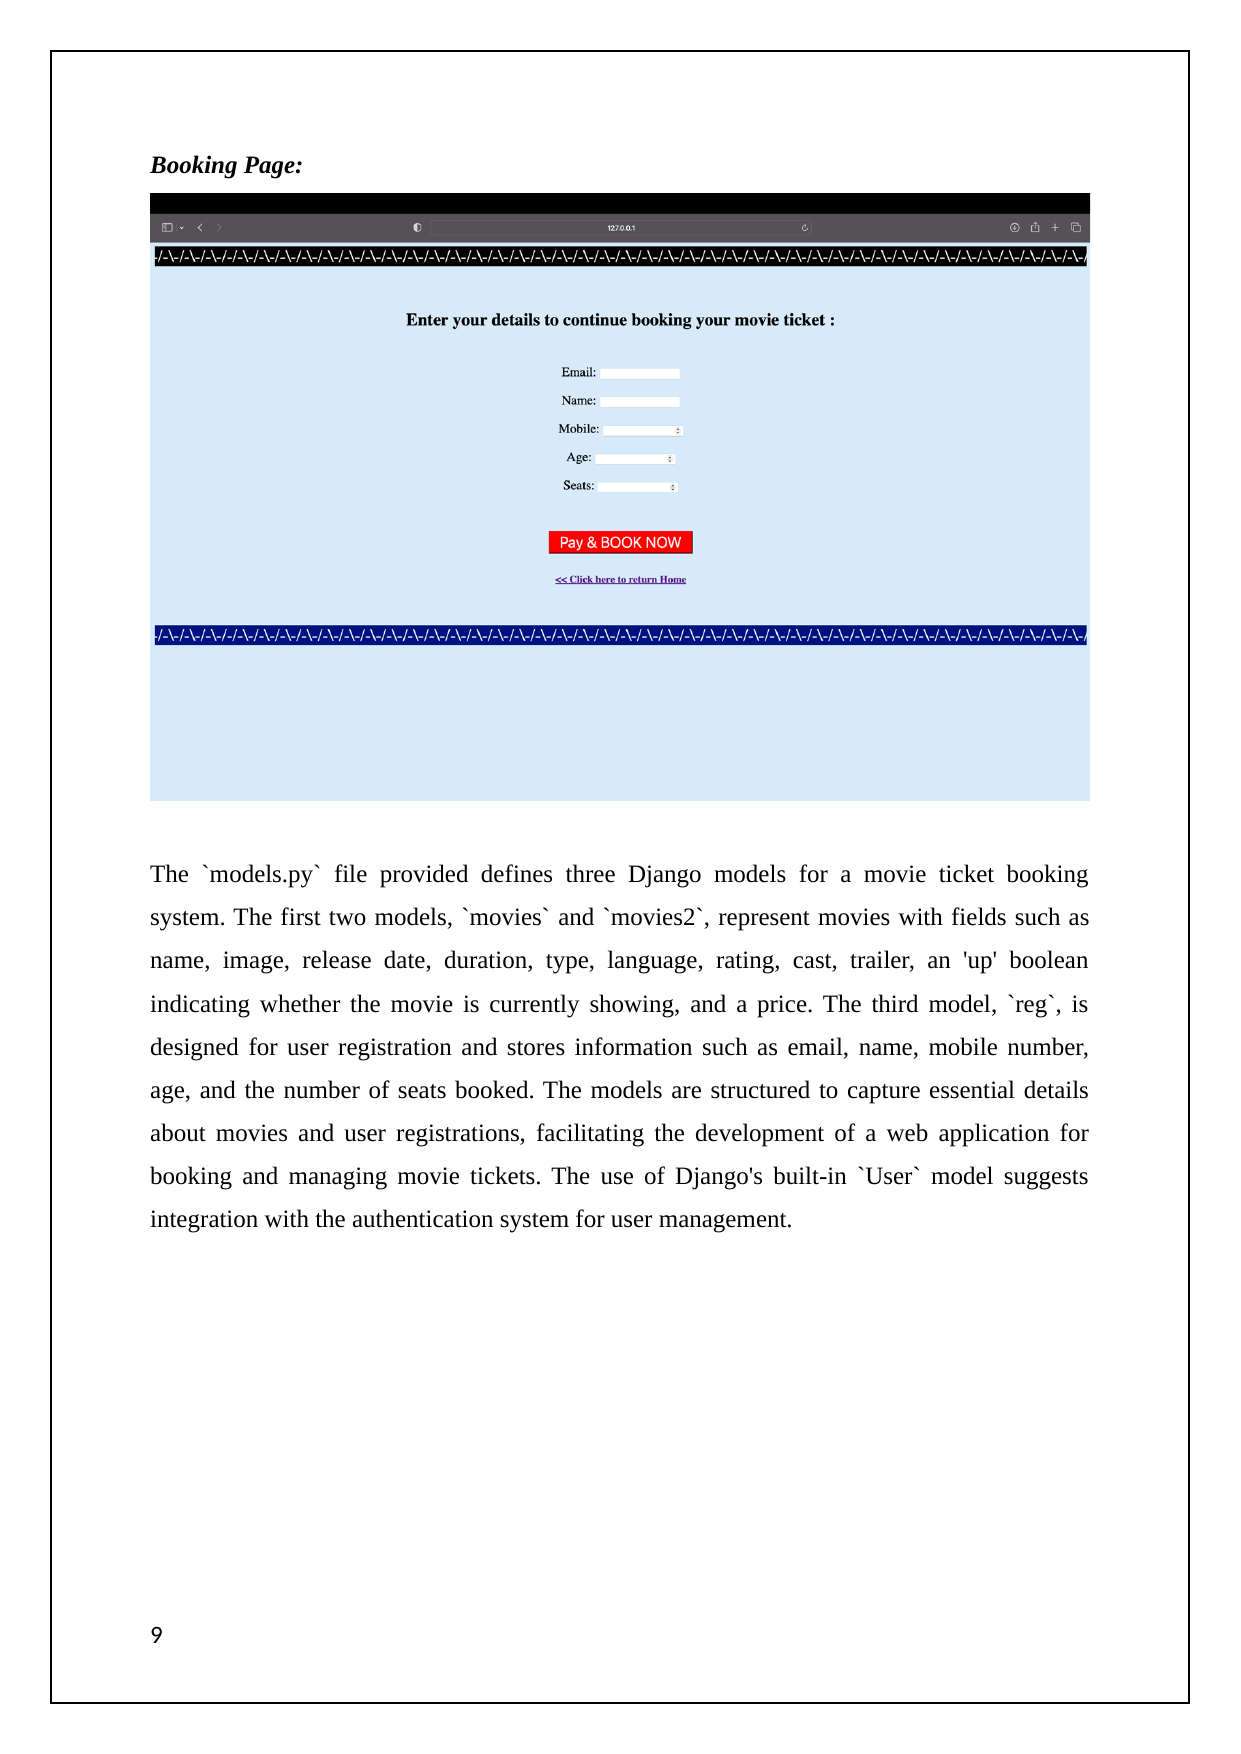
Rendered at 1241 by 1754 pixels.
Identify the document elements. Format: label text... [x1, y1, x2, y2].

text The `models.py` file provided defines three Django models for a movie ticket booking system. The first two models, `movies` and `movies2`, represent movies with fields such as name, image, release date, duration, type, language, rating, cast, trailer, an 'up' boolean indicating whether the movie is currently showing, and a price. The third model, `reg`, is designed for user registration and stores information such as email, name, mobile number, age, and the number of seats booked. The models are structured to capture essential details about movies and user registrations, facilitating the development of a web application for booking and managing movie tickets. The use of Django's built-in `User` model suggests integration with the authentication system for user management. [150, 859, 1090, 1233]
text Booking Page: [150, 150, 1090, 179]
picture [150, 193, 1091, 801]
